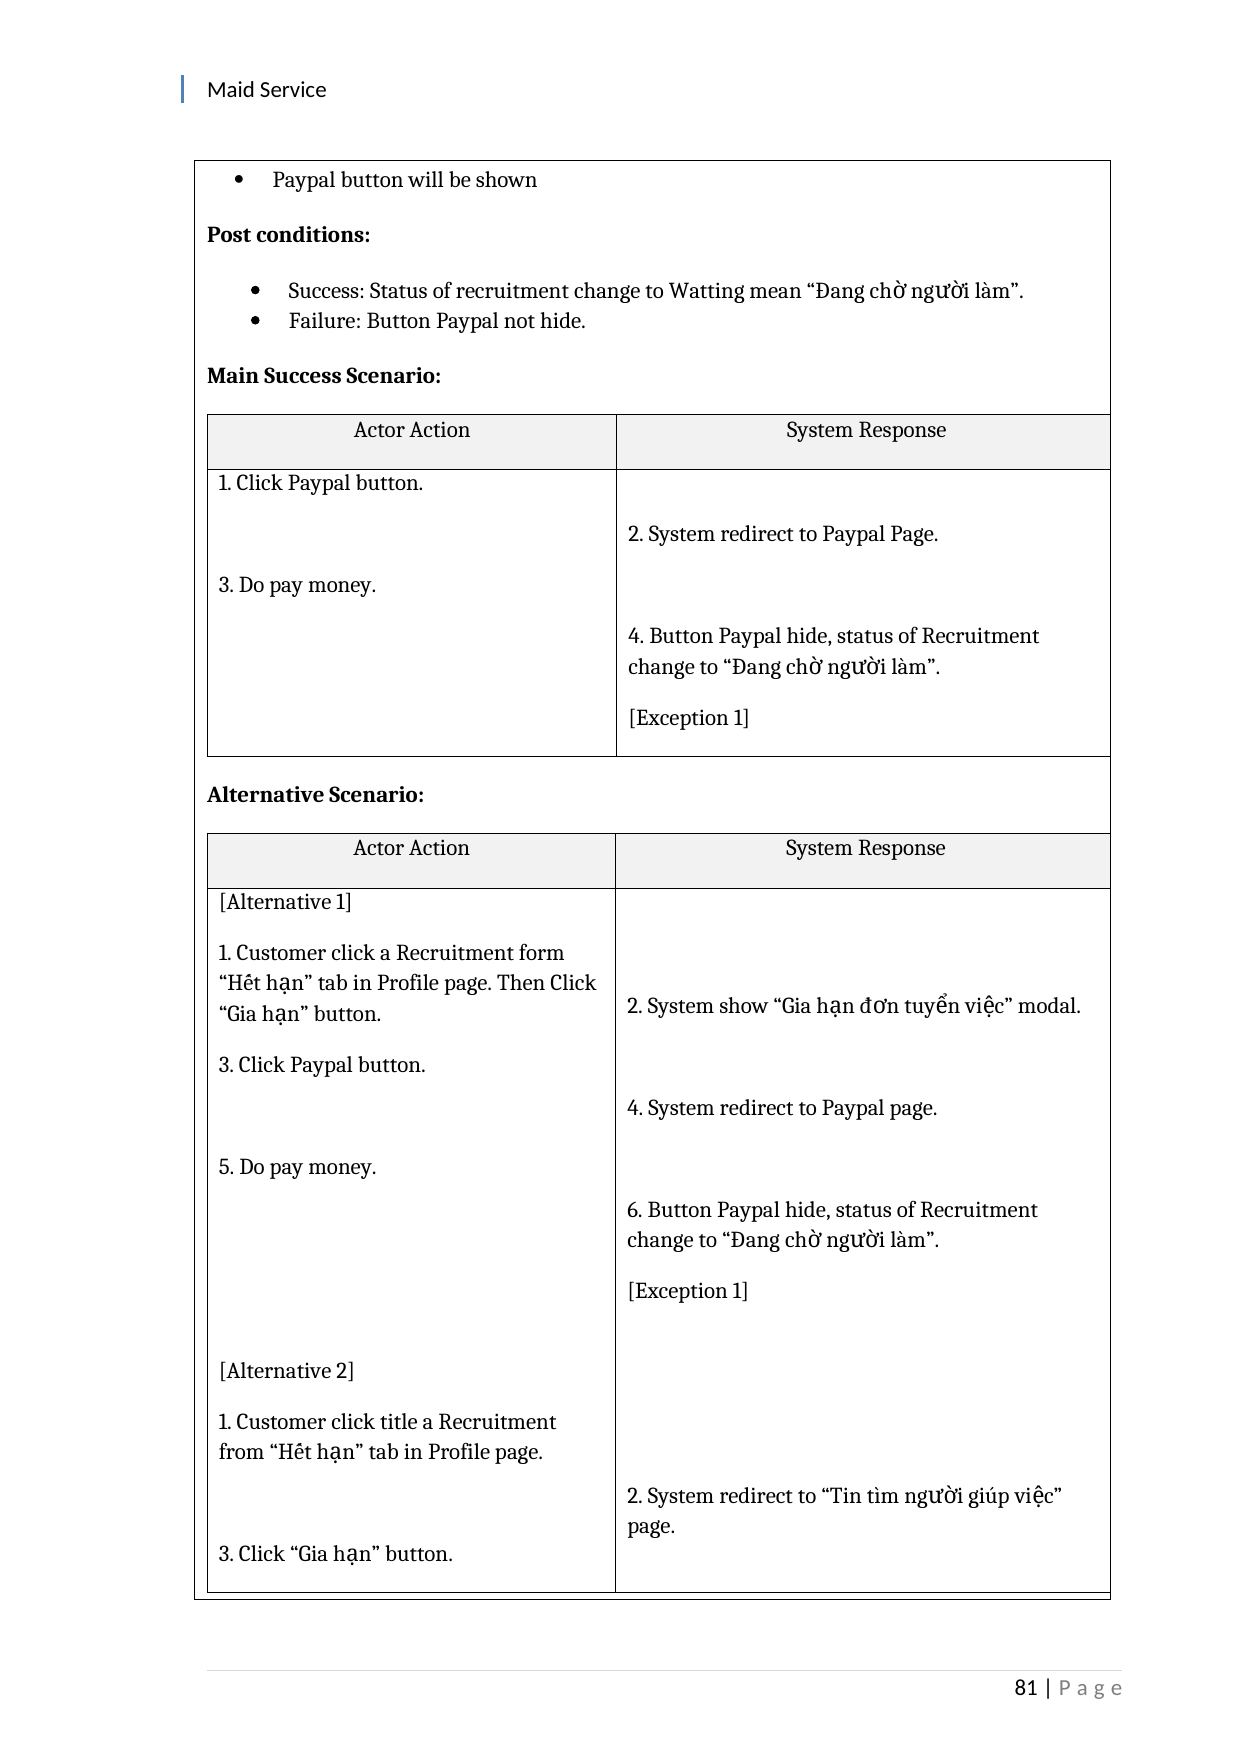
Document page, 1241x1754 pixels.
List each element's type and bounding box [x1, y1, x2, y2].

table_cell [195, 161, 1110, 1599]
